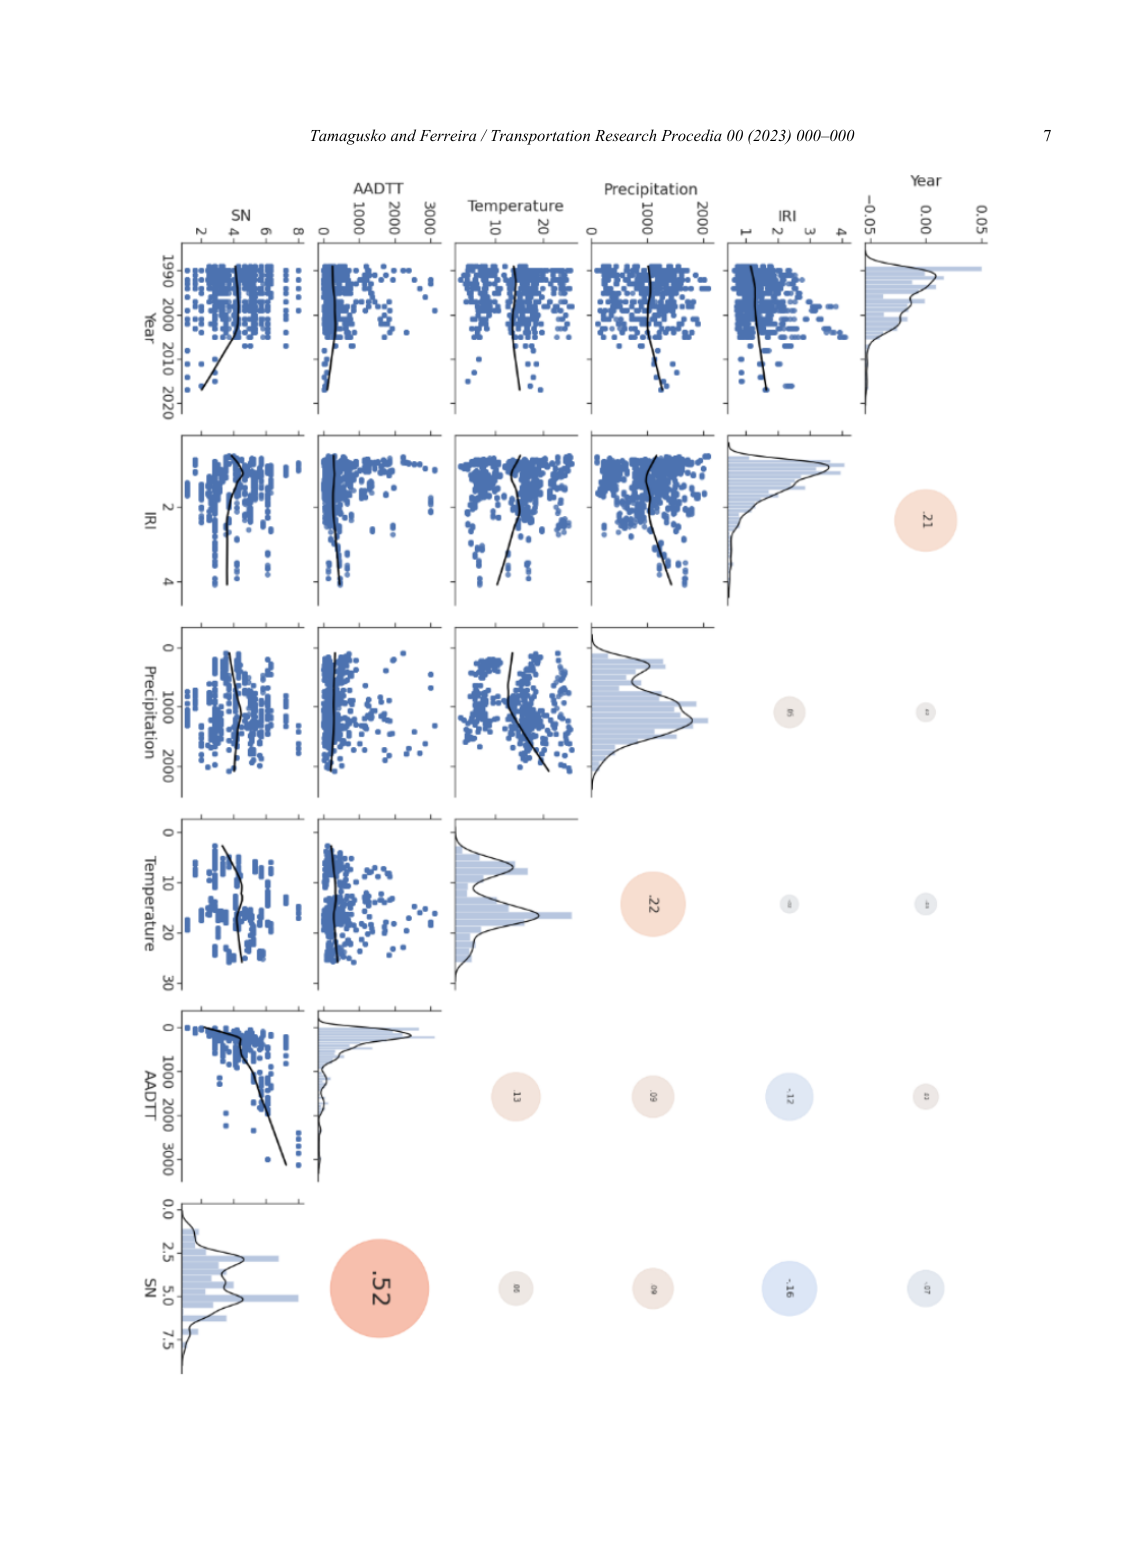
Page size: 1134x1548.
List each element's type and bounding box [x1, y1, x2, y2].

picture [137, 171, 992, 1377]
